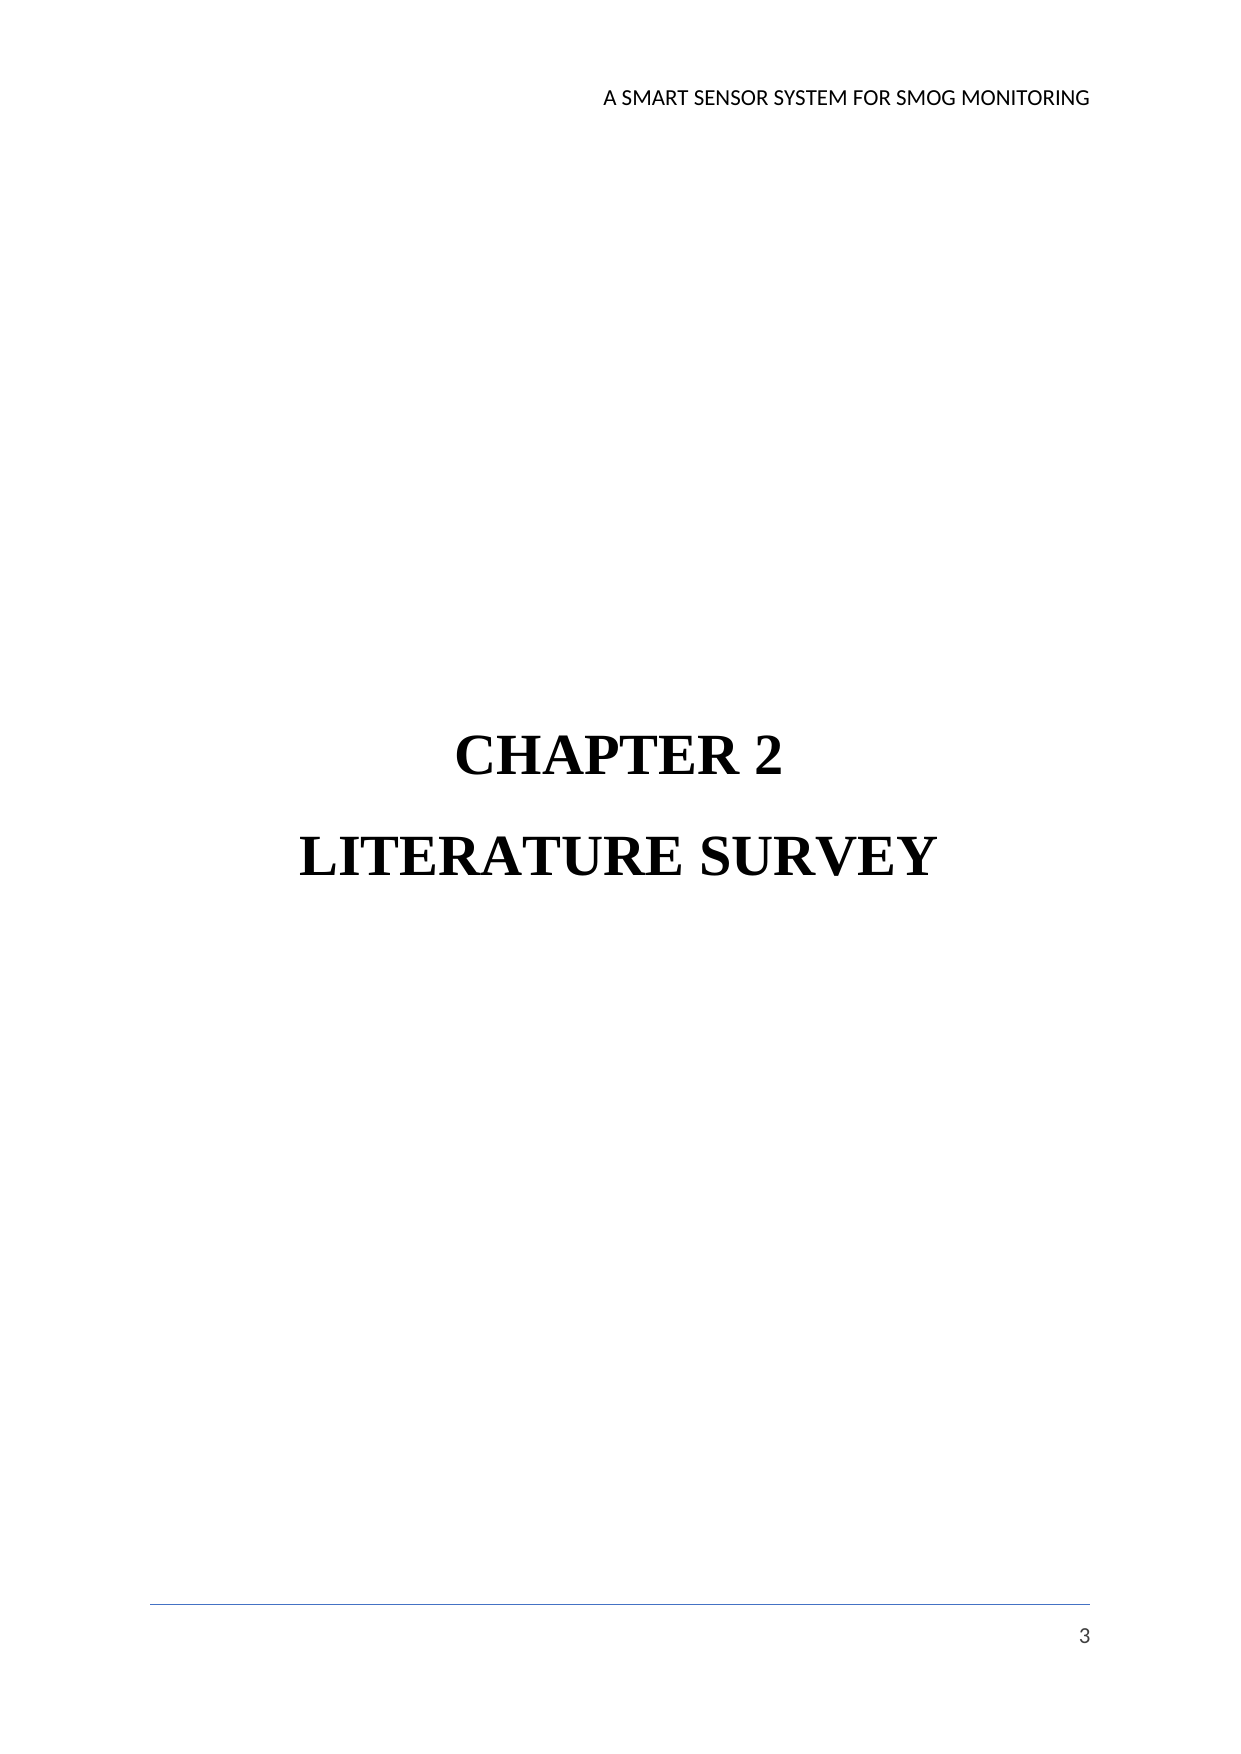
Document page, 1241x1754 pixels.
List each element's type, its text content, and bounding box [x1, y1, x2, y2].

text CHAPTER 2 [150, 720, 1088, 787]
text LITERATURE SURVEY [150, 821, 1088, 888]
